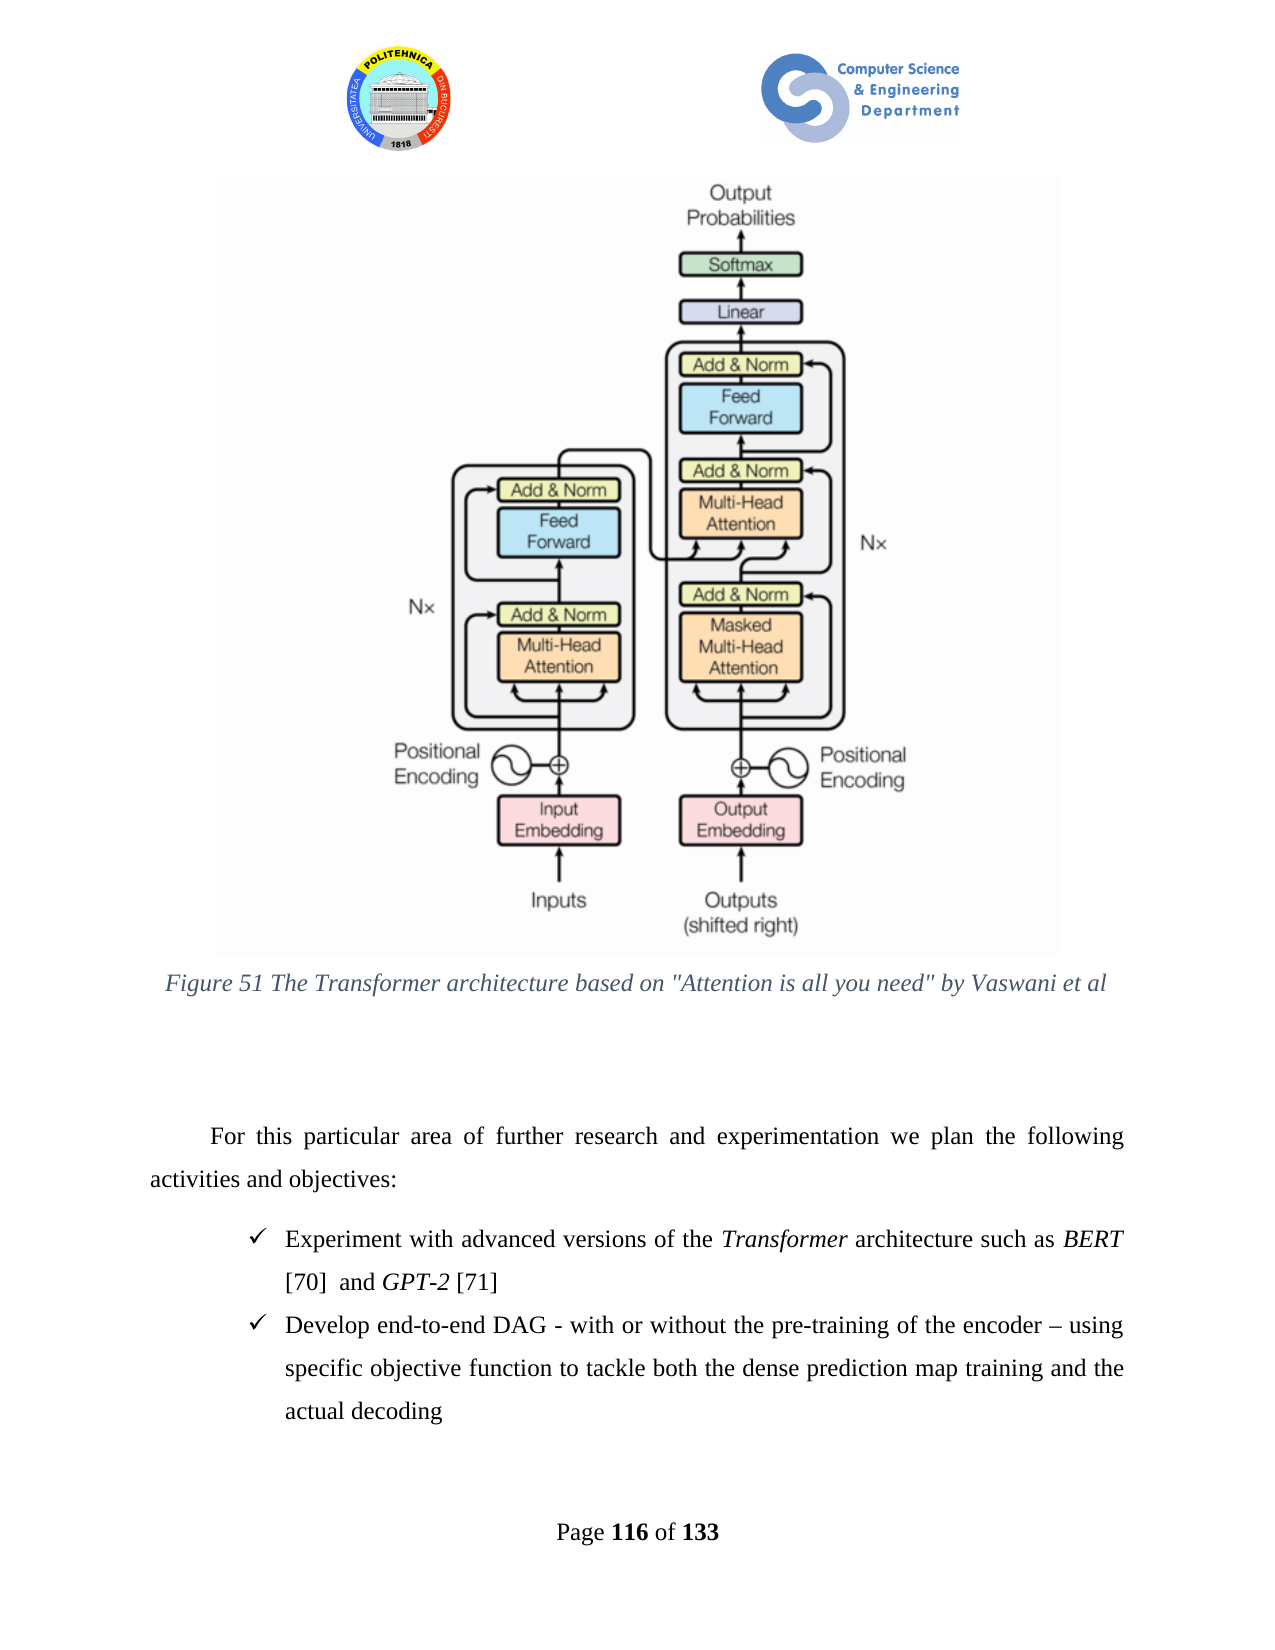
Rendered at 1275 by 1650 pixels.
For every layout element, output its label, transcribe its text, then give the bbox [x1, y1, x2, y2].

picture [346, 46, 451, 151]
table_header Figure 51 The Transformer architecture based on "Attention is all you need" by Vaswani et al [150, 179, 1124, 1061]
picture [215, 178, 1059, 955]
picture [760, 53, 963, 144]
text For this particular area of further research and experimentation we plan the following activities and objectives: [150, 1121, 1125, 1193]
list Develop end-to-end DAG - with or without the pre-training of the encoder – using specific objective function to tackle both the dense prediction map training and the actual decoding [247, 1310, 1125, 1425]
list Experiment with advanced versions of the Transformer architecture such as BERT and GPT-2 [247, 1224, 1125, 1296]
